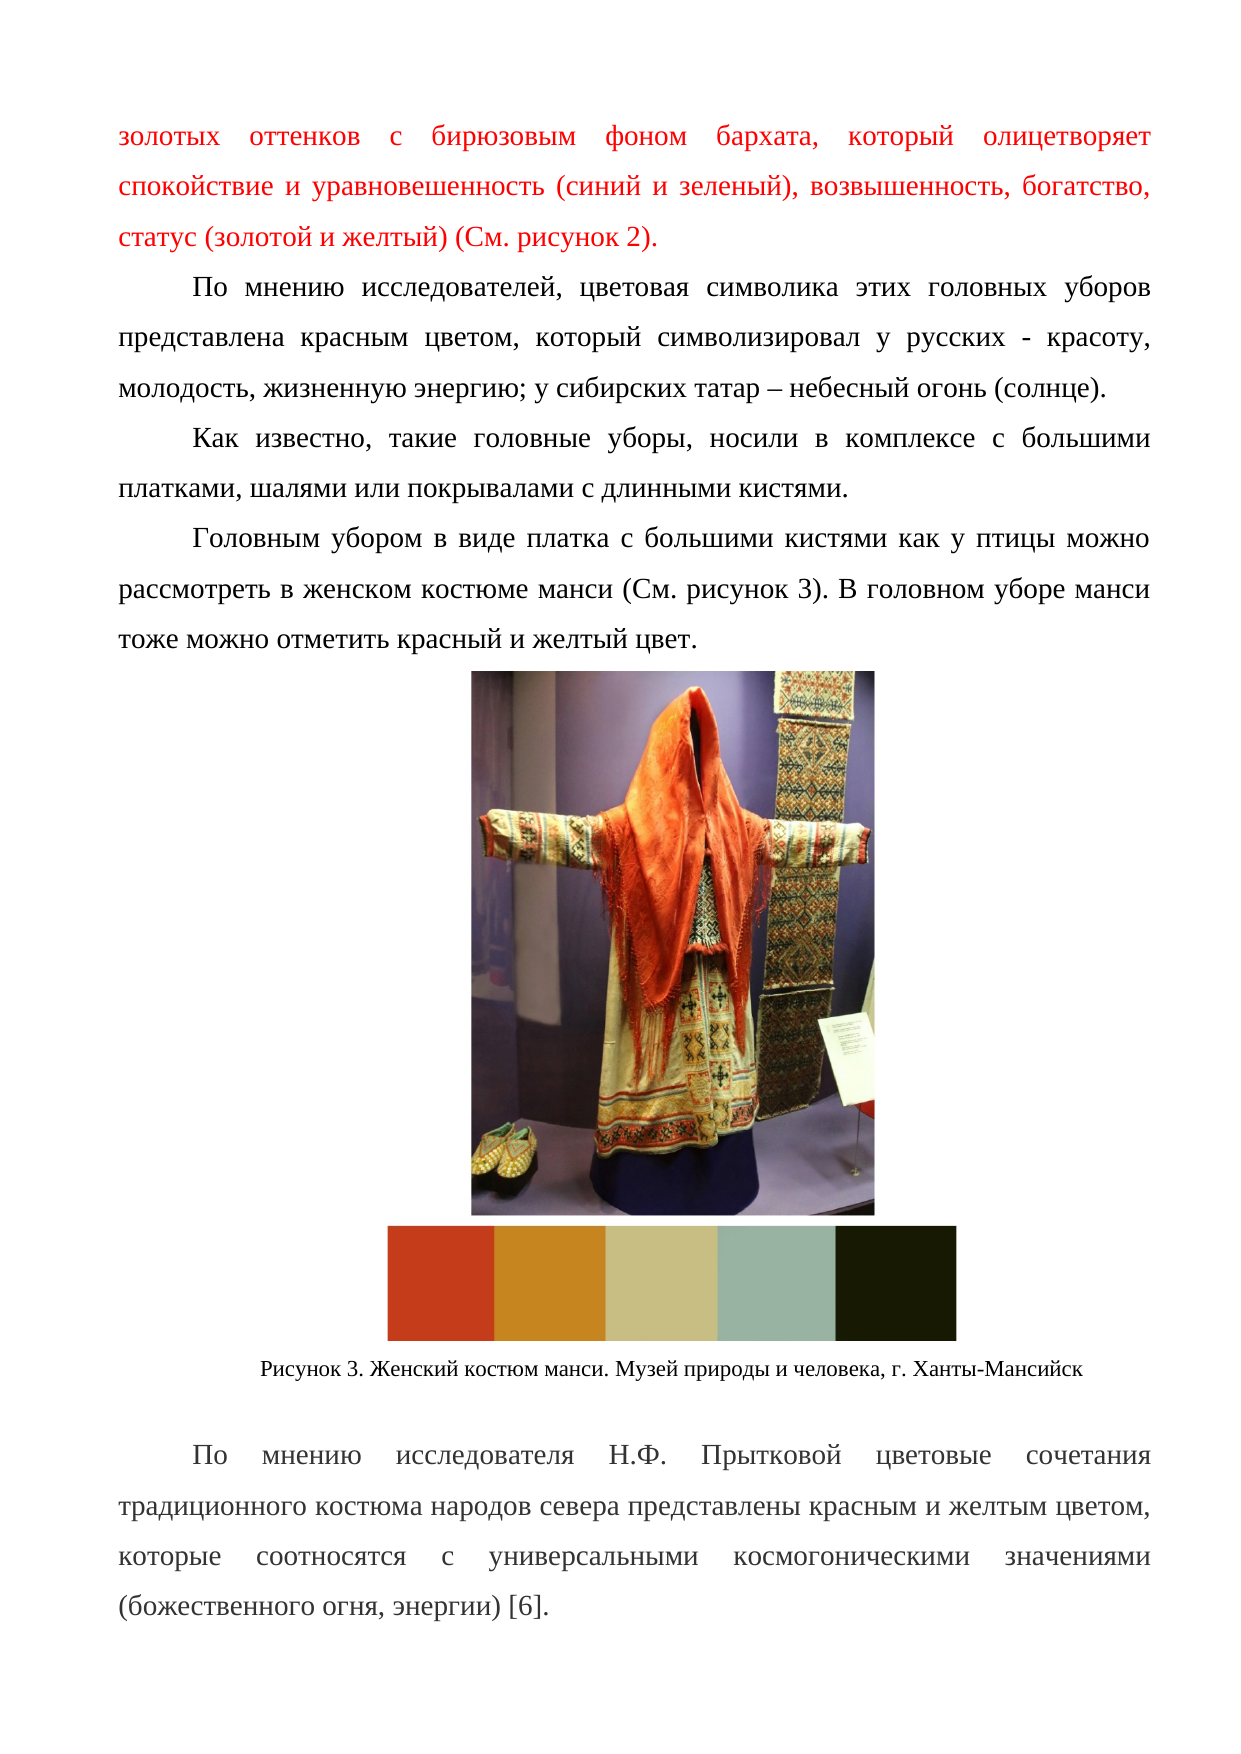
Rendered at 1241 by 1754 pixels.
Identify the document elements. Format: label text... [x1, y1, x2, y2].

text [118, 118, 1152, 252]
text Рисунок 3. Женский костюм манси. Музей природы и человека, г. Ханты-Мансийск [118, 1355, 1152, 1381]
picture [387, 671, 957, 1341]
text По мнению исследователей, цветовая символика этих головных уборов представлена красным цветом, который символизировал у русских - красоту, молодость, жизненную энергию; у сибирских татар – небесный огонь (солнце). [118, 269, 1152, 403]
text По мнению исследователя Н.Ф. Прытковой цветовые сочетания традиционного костюма народов севера представлены красным и желтым цветом, которые соотносятся с универсальными космогоническими значениями (божественного огня, энергии) [6]. [118, 1437, 1152, 1622]
text Головным убором в виде платка с большими кистями как у птицы можно рассмотреть в женском костюме манси (См. рисунок 3). В головном уборе манси тоже можно отметить красный и желтый цвет. [118, 521, 1152, 655]
text Как известно, такие головные уборы, носили в комплексе с большими платками, шалями или покрывалами с длинными кистями. [118, 420, 1152, 504]
